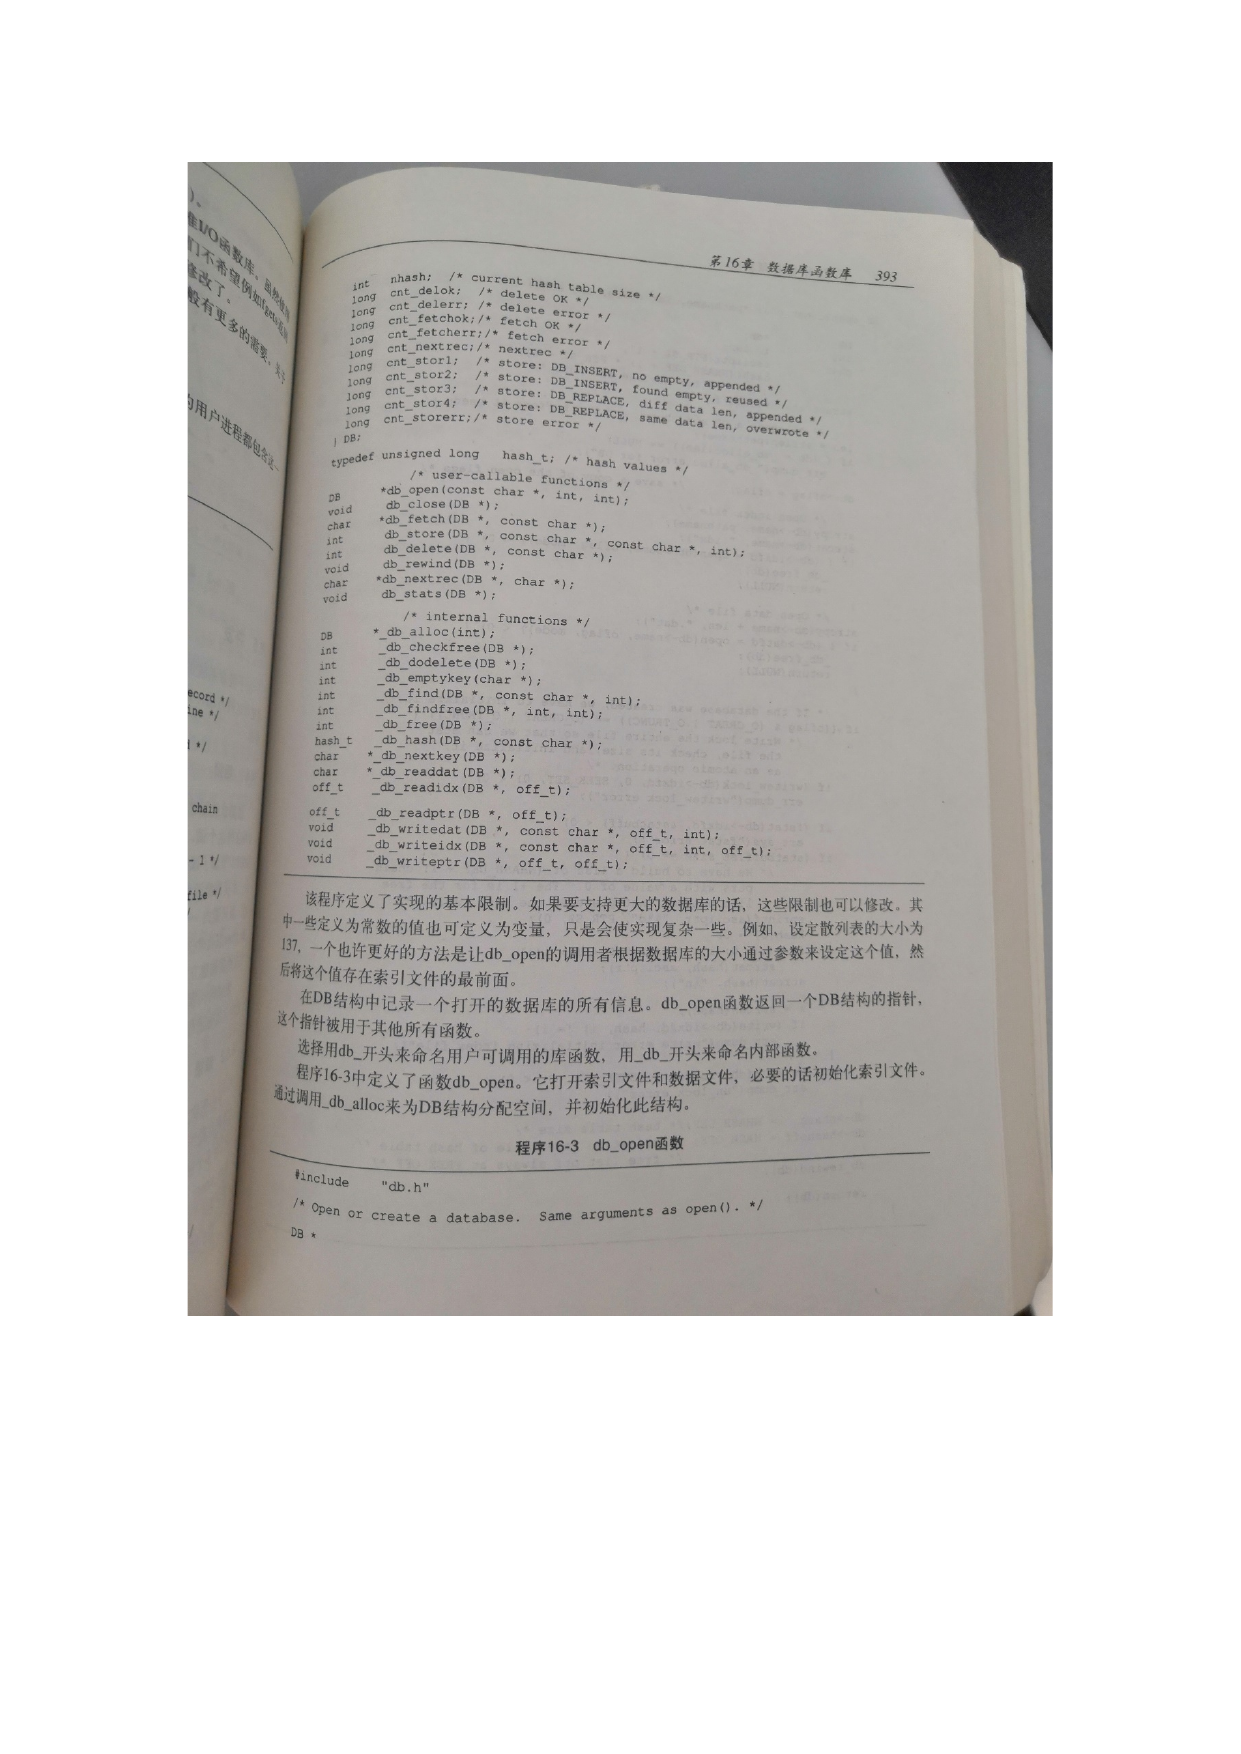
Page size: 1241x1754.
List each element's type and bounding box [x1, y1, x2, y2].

picture [187, 162, 1053, 1316]
